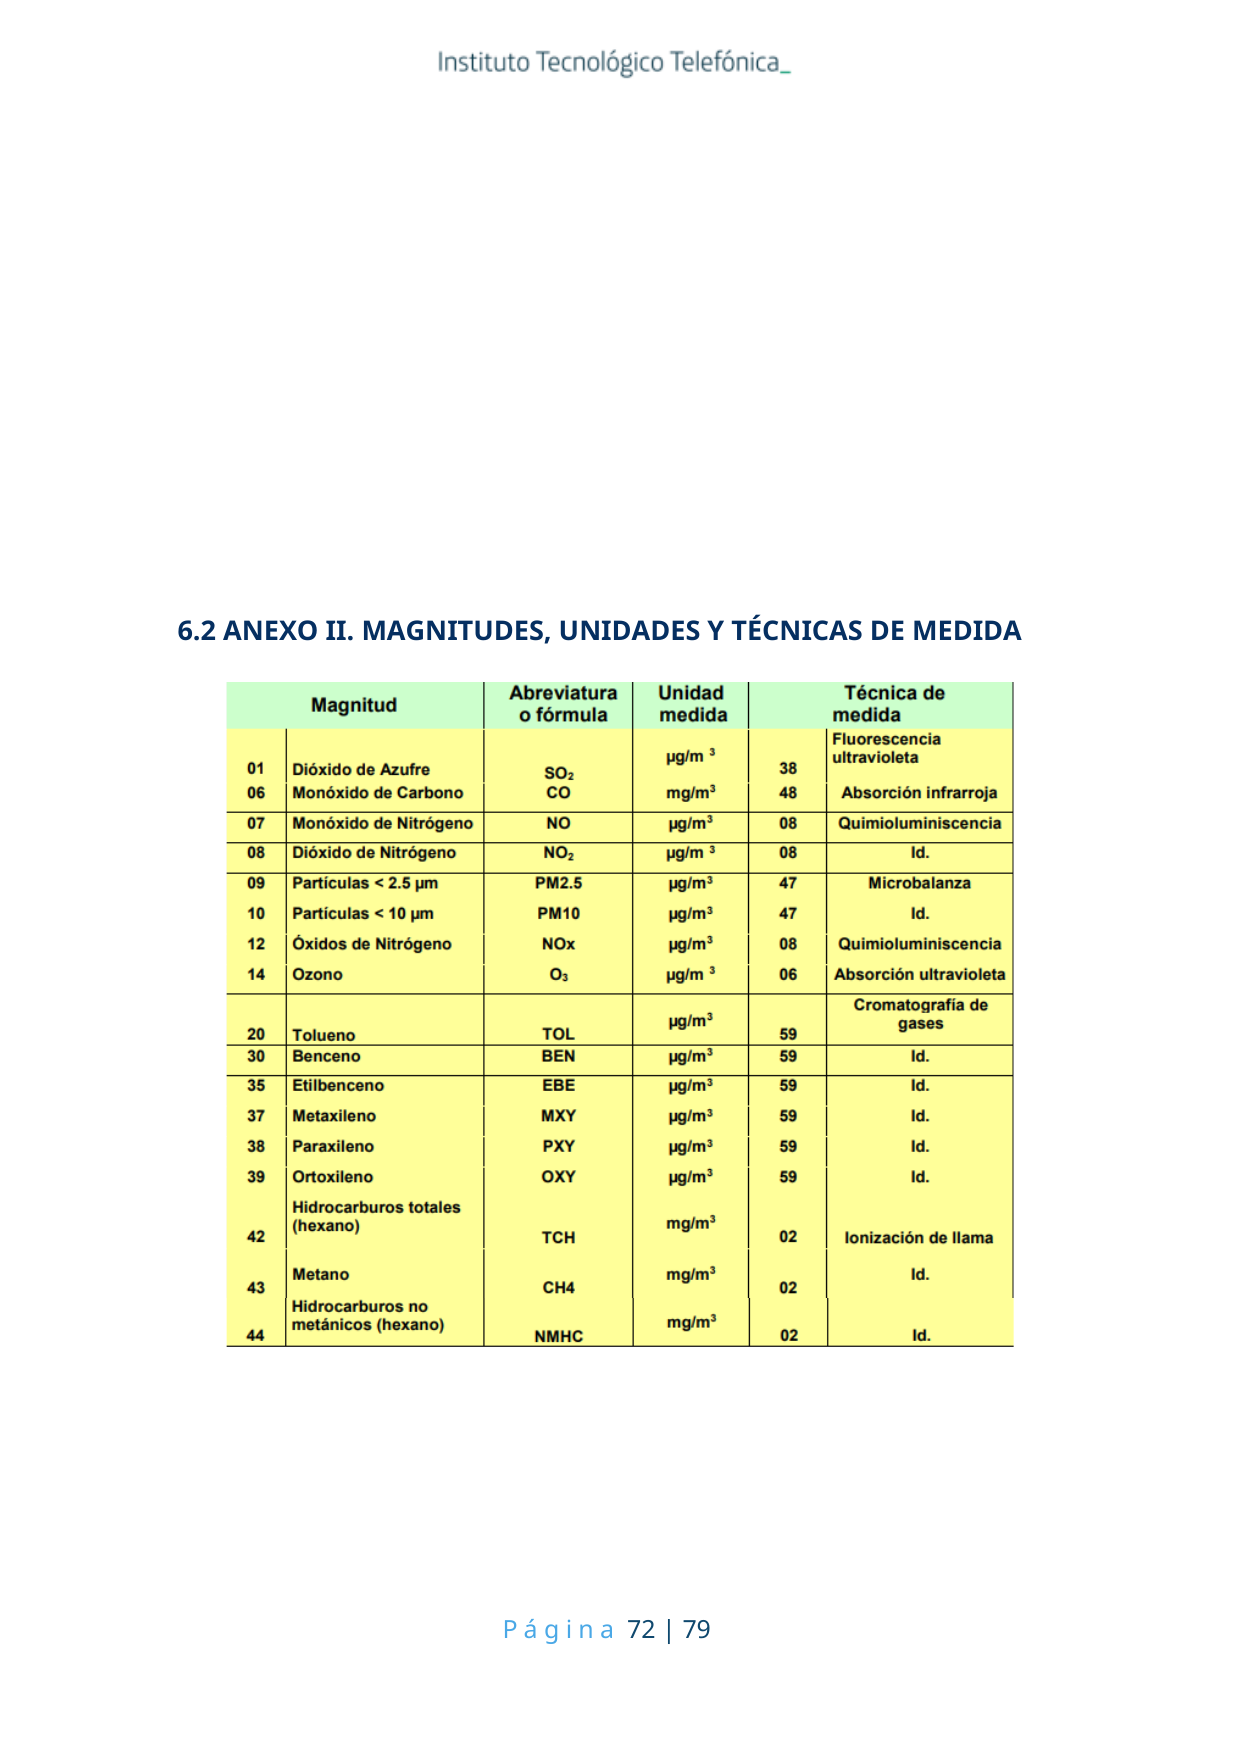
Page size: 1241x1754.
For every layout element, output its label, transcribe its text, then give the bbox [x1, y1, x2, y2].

picture [226, 682, 1014, 1349]
subtitle 6.2 ANEXO II. MAGNITUDES, UNIDADES Y TÉCNICAS DE MEDIDA [177, 611, 1063, 648]
picture [433, 29, 807, 83]
